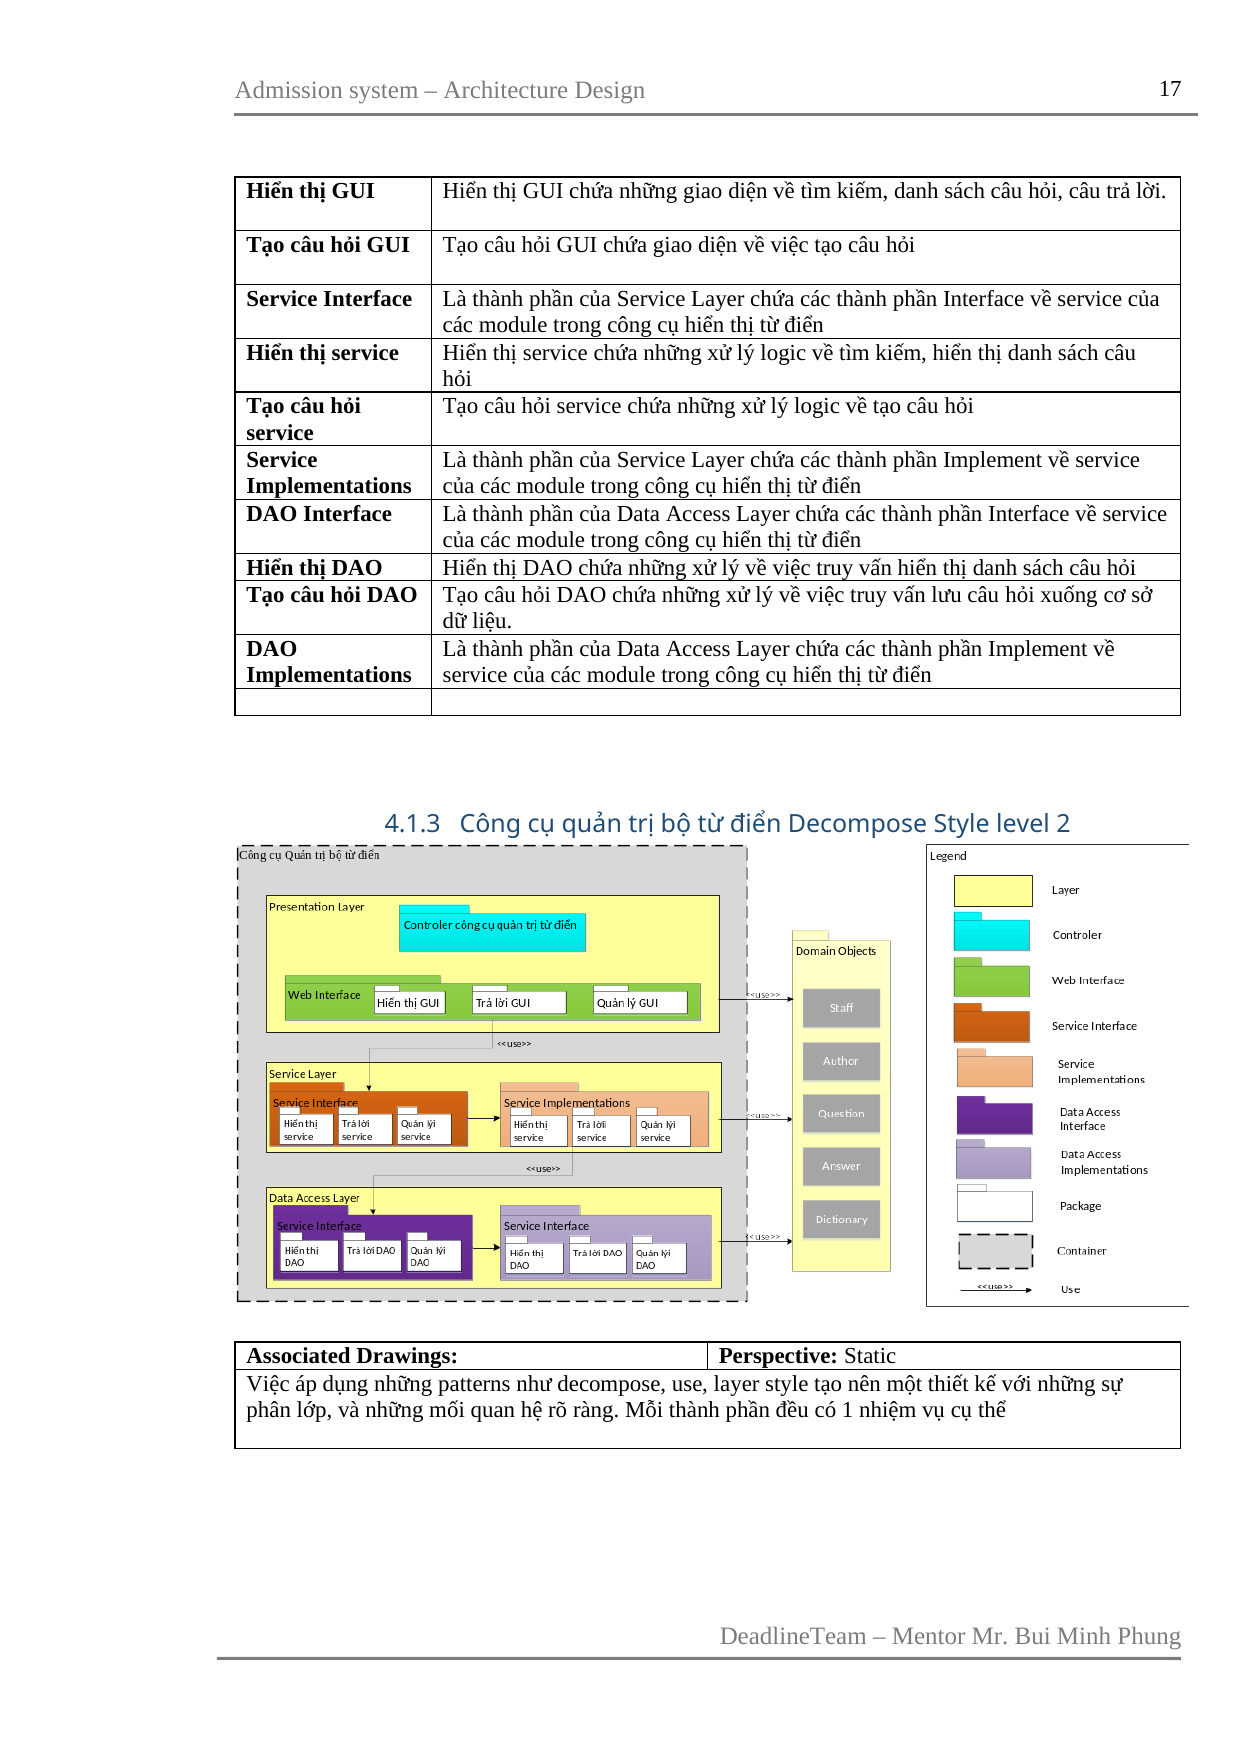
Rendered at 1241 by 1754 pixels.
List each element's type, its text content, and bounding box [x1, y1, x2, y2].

table_cell Tạo câu hỏi DAO [236, 581, 431, 634]
table_cell Là thành phần của Data Access Layer chứa các thành phần Implement về service của các module trong công cụ hiển thị từ điển [432, 635, 1180, 687]
table_cell [236, 689, 431, 715]
table_cell Là thành phần của Service Layer chứa các thành phần Implement về service của các module trong công cụ hiển thị từ điển [432, 446, 1180, 499]
table_cell Tạo câu hỏi GUI chứa giao diện về việc tạo câu hỏi [432, 231, 1180, 284]
table_cell Tạo câu hỏi service chứa những xử lý logic về tạo câu hỏi [432, 393, 1180, 445]
table_cell Hiển thị service [236, 339, 431, 391]
table_cell Service Interface [236, 285, 431, 338]
table_header Associated Drawings: [236, 1343, 707, 1369]
table_cell Tạo câu hỏi service [236, 393, 431, 445]
table_cell Hiển thị GUI chứa những giao diện về tìm kiếm, danh sách câu hỏi, câu trả lời. [432, 178, 1180, 230]
table_cell Hiển thị GUI [236, 178, 431, 230]
table_cell Việc áp dụng những patterns như decompose, use, layer style tạo nên một thiết kế với những sự phân lớp, và những mối quan hệ rõ ràng. Mỗi thành phần đều có 1 nhiệm vụ cụ thể [236, 1370, 1180, 1447]
table_cell DAO Implementations [236, 635, 431, 687]
table_header Perspective: Static [708, 1343, 1180, 1369]
table_cell [432, 689, 1180, 715]
table_cell Service Implementations [236, 446, 431, 499]
table_cell Là thành phần của Data Access Layer chứa các thành phần Interface về service của các module trong công cụ hiển thị từ điển [432, 500, 1180, 553]
table_cell Tạo câu hỏi DAO chứa những xử lý về việc truy vấn lưu câu hỏi xuống cơ sở dữ liệu. [432, 581, 1180, 634]
table_cell Là thành phần của Service Layer chứa các thành phần Interface về service của các module trong công cụ hiển thị từ điển [432, 285, 1180, 338]
table_cell Tạo câu hỏi GUI [236, 231, 431, 284]
subtitle Công cụ quản trị bộ từ điển Decompose Style level 2 [384, 806, 1181, 840]
table_cell Hiển thị DAO [236, 554, 431, 580]
table_cell Hiển thị DAO chứa những xử lý về việc truy vấn hiển thị danh sách câu hỏi [432, 554, 1180, 580]
table_cell Hiển thị service chứa những xử lý logic về tìm kiếm, hiển thị danh sách câu hỏi [432, 339, 1180, 391]
table_cell DAO Interface [236, 500, 431, 553]
